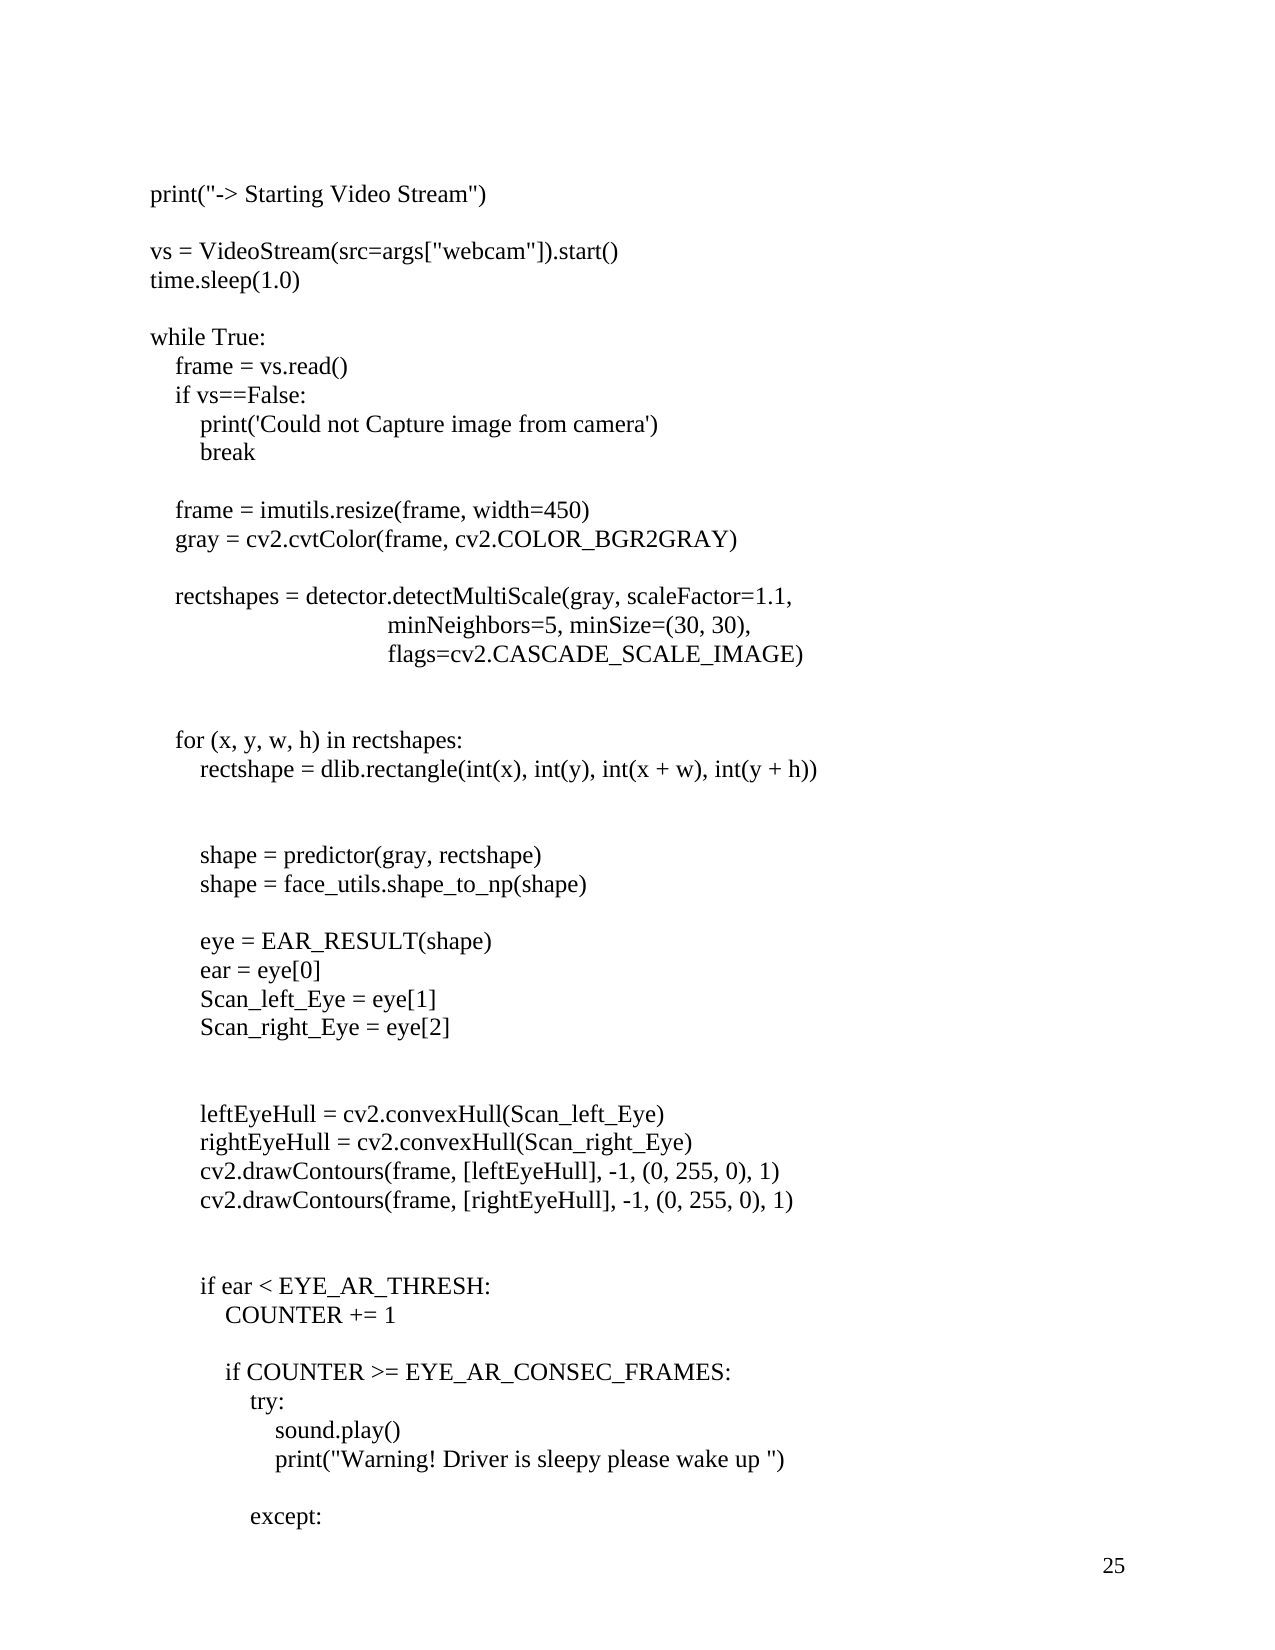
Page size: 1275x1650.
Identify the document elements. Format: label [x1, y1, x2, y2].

text [150, 150, 1125, 1530]
